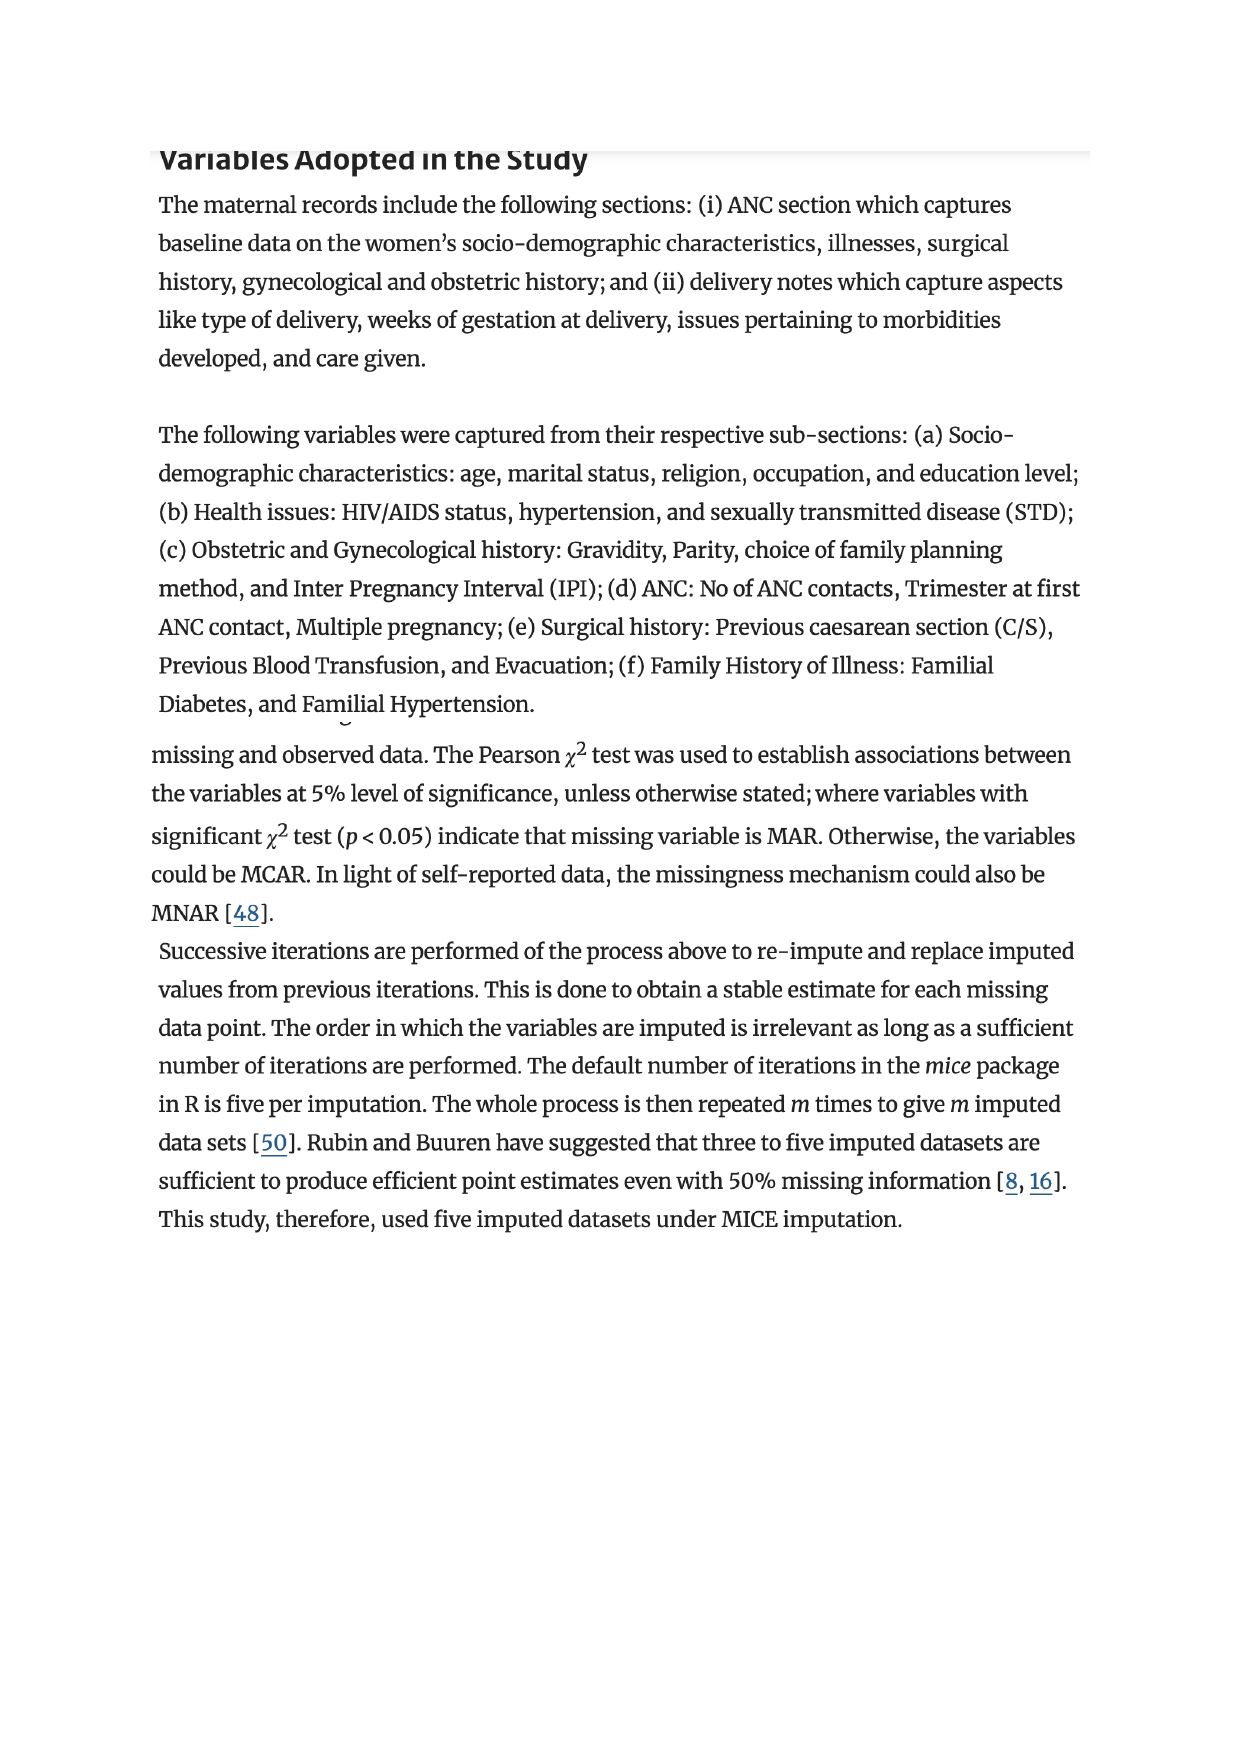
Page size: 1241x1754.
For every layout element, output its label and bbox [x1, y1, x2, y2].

picture [150, 150, 1091, 1247]
